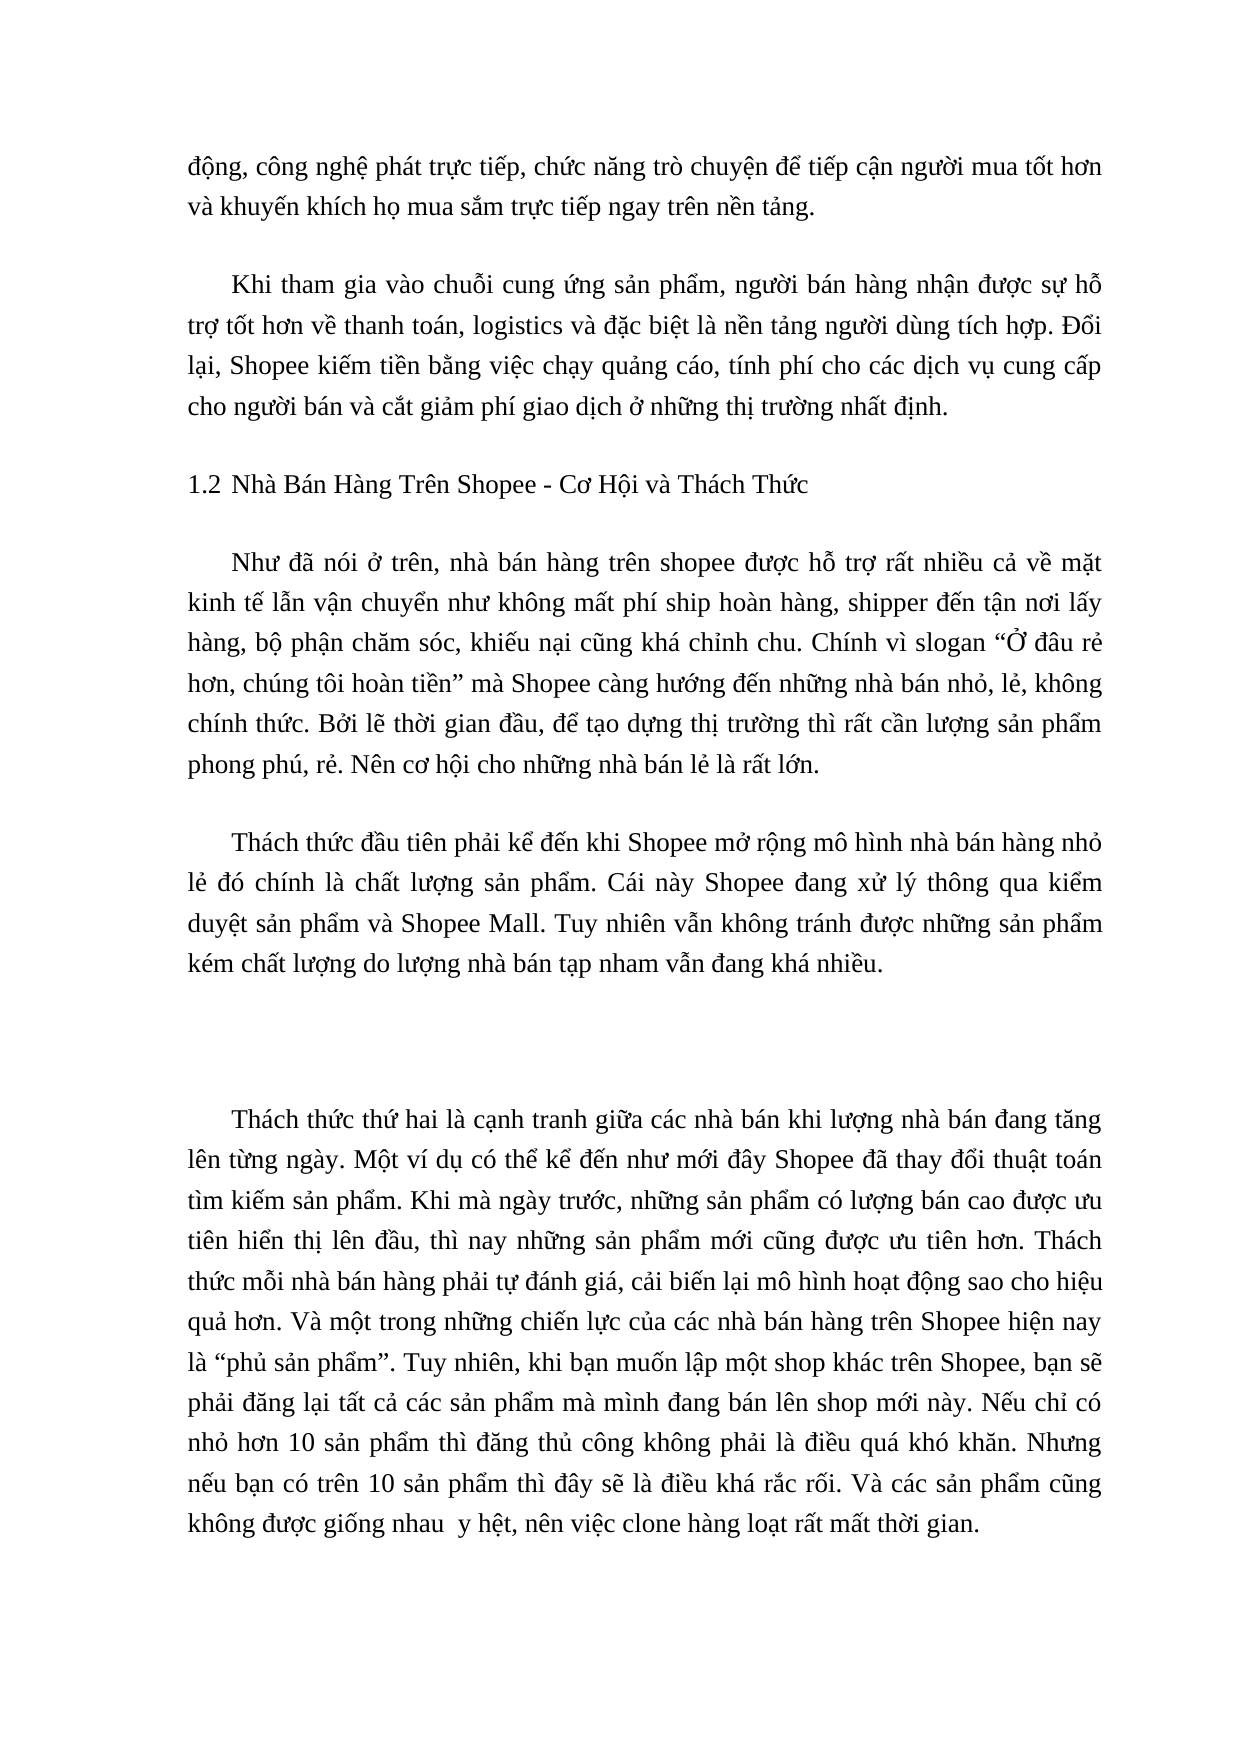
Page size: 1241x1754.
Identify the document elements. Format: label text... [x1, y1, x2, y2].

list Như đã nói ở trên, nhà bán hàng trên shopee được hỗ trợ rất nhiều cả về mặt kinh tế lẫn vận chuyển như không mất phí ship hoàn hàng, shipper đến tận nơi lấy hàng, bộ phận chăm sóc, khiếu nại cũng khá chỉnh chu. Chính vì slogan “Ở đâu rẻ hơn, chúng tôi hoàn tiền” mà Shopee càng hướng đến những nhà bán nhỏ, lẻ, không chính thức. Bởi lẽ thời gian đầu, để tạo dựng thị trường thì rất cần lượng sản phẩm phong phú, rẻ. Nên cơ hội cho những nhà bán lẻ là rất lớn. [187, 546, 1104, 779]
list Khi tham gia vào chuỗi cung ứng sản phẩm, người bán hàng nhận được sự hỗ trợ tốt hơn về thanh toán, logistics và đặc biệt là nền tảng người dùng tích hợp. Đổi lại, Shopee kiếm tiền bằng việc chạy quảng cáo, tính phí cho các dịch vụ cung cấp cho người bán và cắt giảm phí giao dịch ở những thị trường nhất định. [187, 268, 1104, 421]
list Thách thức đầu tiên phải kể đến khi Shopee mở rộng mô hình nhà bán hàng nhỏ lẻ đó chính là chất lượng sản phẩm. Cái này Shopee đang xử lý thông qua kiểm duyệt sản phẩm và Shopee Mall. Tuy nhiên vẫn không tránh được những sản phẩm kém chất lượng do lượng nhà bán tạp nham vẫn đang khá nhiều. [187, 826, 1104, 978]
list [187, 150, 1104, 222]
list Thách thức thứ hai là cạnh tranh giữa các nhà bán khi lượng nhà bán đang tăng lên từng ngày. Một ví dụ có thể kể đến như mới đây Shopee đã thay đổi thuật toán tìm kiếm sản phẩm. Khi mà ngày trước, những sản phẩm có lượng bán cao được ưu tiên hiển thị lên đầu, thì nay những sản phẩm mới cũng được ưu tiên hơn. Thách thức mỗi nhà bán hàng phải tự đánh giá, cải biến lại mô hình hoạt động sao cho hiệu quả hơn. Và một trong những chiến lực của các nhà bán hàng trên Shopee hiện nay là “phủ sản phẩm”. Tuy nhiên, khi bạn muốn lập một shop khác trên Shopee, bạn sẽ phải đăng lại tất cả các sản phẩm mà mình đang bán lên shop mới này. Nếu chỉ có nhỏ hơn 10 sản phẩm thì đăng thủ công không phải là điều quá khó khăn. Nhưng nếu bạn có trên 10 sản phẩm thì đây sẽ là điều khá rắc rối. Và các sản phẩm cũng không được giống nhau y hệt, nên việc clone hàng loạt rất mất thời gian. [187, 1103, 1104, 1538]
list Nhà Bán Hàng Trên Shopee - Cơ Hội và Thách Thức [187, 468, 1104, 499]
